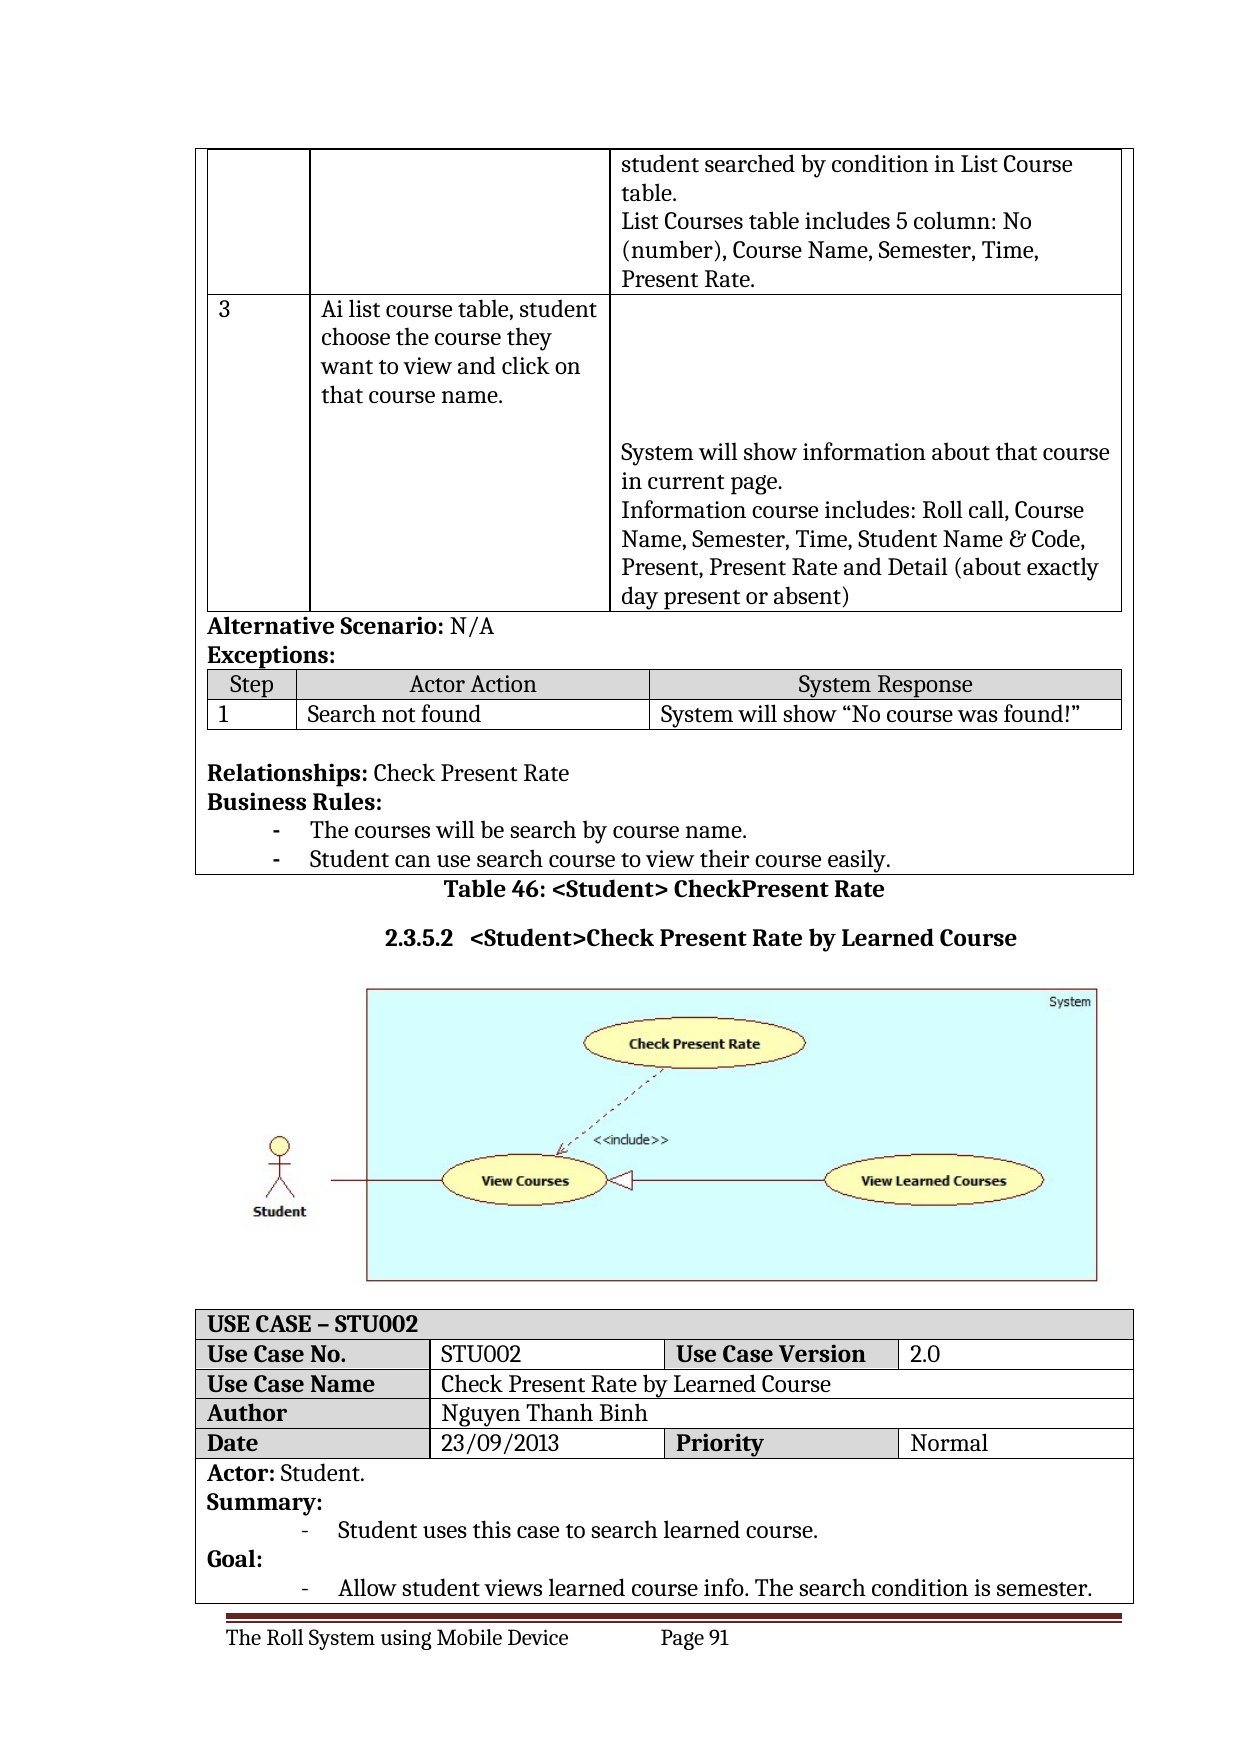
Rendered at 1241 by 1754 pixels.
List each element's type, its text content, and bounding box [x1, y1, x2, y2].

table_cell Use Case Version [665, 1340, 898, 1368]
table_cell Normal [899, 1429, 1133, 1458]
table_cell Use Case No. [196, 1340, 429, 1368]
table_cell Use Case Name [196, 1370, 429, 1398]
table_cell Nguyen Thanh Binh [431, 1399, 1133, 1428]
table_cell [196, 1459, 1133, 1603]
table_cell 23/09/2013 [431, 1429, 664, 1458]
table_cell 2.0 [899, 1340, 1133, 1368]
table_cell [196, 149, 1133, 874]
picture [206, 965, 1121, 1305]
table_cell Date [196, 1429, 429, 1458]
text Table 46: <Student> CheckPresent Rate [207, 875, 1122, 903]
table_cell Priority [665, 1429, 898, 1458]
table_cell Author [196, 1399, 429, 1428]
table_cell STU002 [431, 1340, 664, 1368]
subtitle <Student>Check Present Rate by Learned Course [385, 924, 1122, 953]
table_header USE CASE – STU002 [196, 1310, 1133, 1339]
table_cell Check Present Rate by Learned Course [431, 1370, 1133, 1398]
